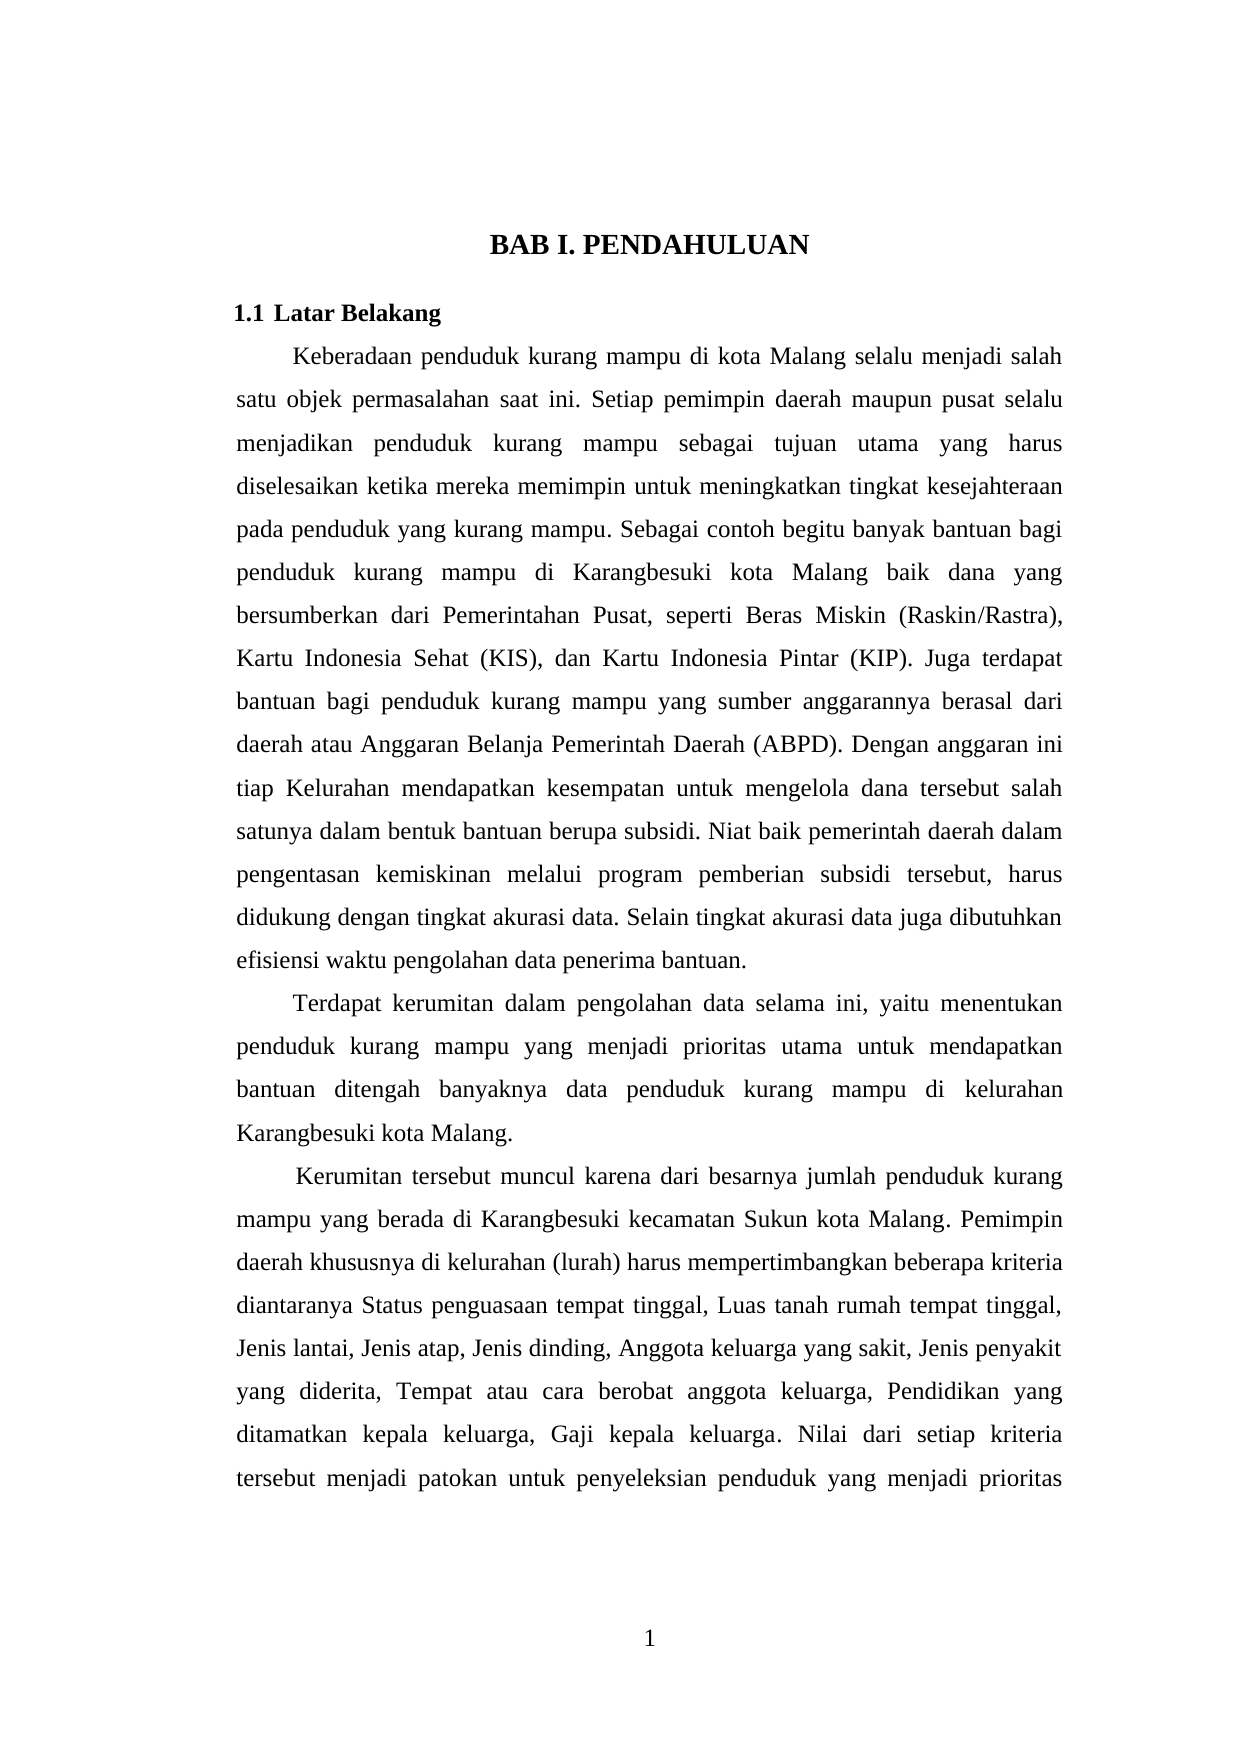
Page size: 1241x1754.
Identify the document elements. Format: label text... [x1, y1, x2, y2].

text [236, 1161, 1063, 1491]
subtitle BAB I. PENDAHULUAN [236, 227, 1063, 261]
text Terdapat kerumitan dalam pengolahan data selama ini, yaitu menentukan penduduk kurang mampu yang menjadi prioritas utama untuk mendapatkan bantuan ditengah banyaknya data penduduk kurang mampu di kelurahan Karangbesuki kota Malang. [236, 988, 1063, 1146]
subtitle Latar Belakang [233, 298, 1063, 327]
text Keberadaan penduduk kurang mampu di kota Malang selalu menjadi salah satu objek permasalahan saat ini. Setiap pemimpin daerah maupun pusat selalu menjadikan penduduk kurang mampu sebagai tujuan utama yang harus diselesaikan ketika mereka memimpin untuk meningkatkan tingkat kesejahteraan pada penduduk yang kurang mampu. Sebagai contoh begitu banyak bantuan bagi penduduk kurang mampu di Karangbesuki kota Malang baik dana yang bersumberkan dari Pemerintahan Pusat, seperti Beras Miskin (Raskin/Rastra), Kartu Indonesia Sehat (KIS), dan Kartu Indonesia Pintar (KIP). Juga terdapat bantuan bagi penduduk kurang mampu yang sumber anggarannya berasal dari daerah atau Anggaran Belanja Pemerintah Daerah (ABPD). Dengan anggaran ini tiap Kelurahan mendapatkan kesempatan untuk mengelola dana tersebut salah satunya dalam bentuk bantuan berupa subsidi. Niat baik pemerintah daerah dalam pengentasan kemiskinan melalui program pemberian subsidi tersebut, harus didukung dengan tingkat akurasi data. Selain tingkat akurasi data juga dibutuhkan efisiensi waktu pengolahan data penerima bantuan. [236, 341, 1063, 974]
